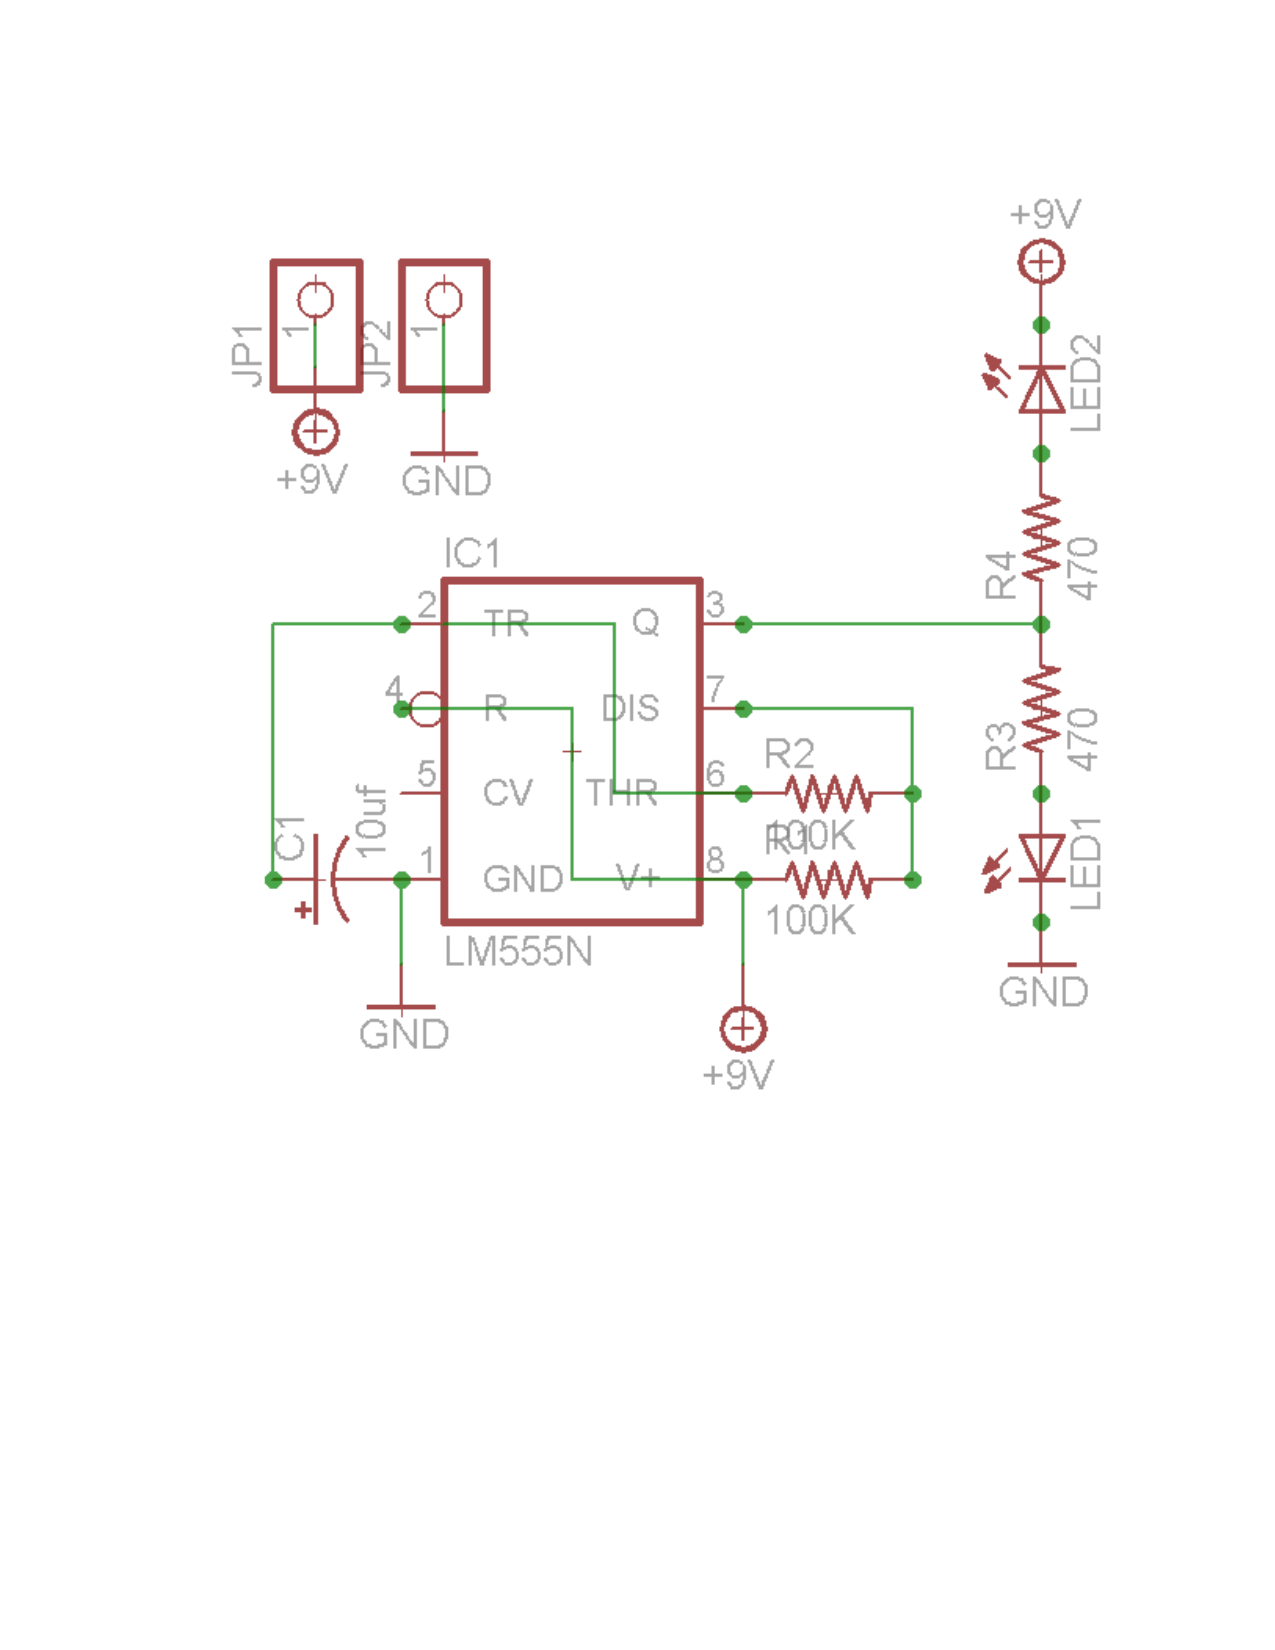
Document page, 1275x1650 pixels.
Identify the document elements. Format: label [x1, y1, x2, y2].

picture [225, 182, 1121, 1099]
text [225, 150, 1125, 1098]
